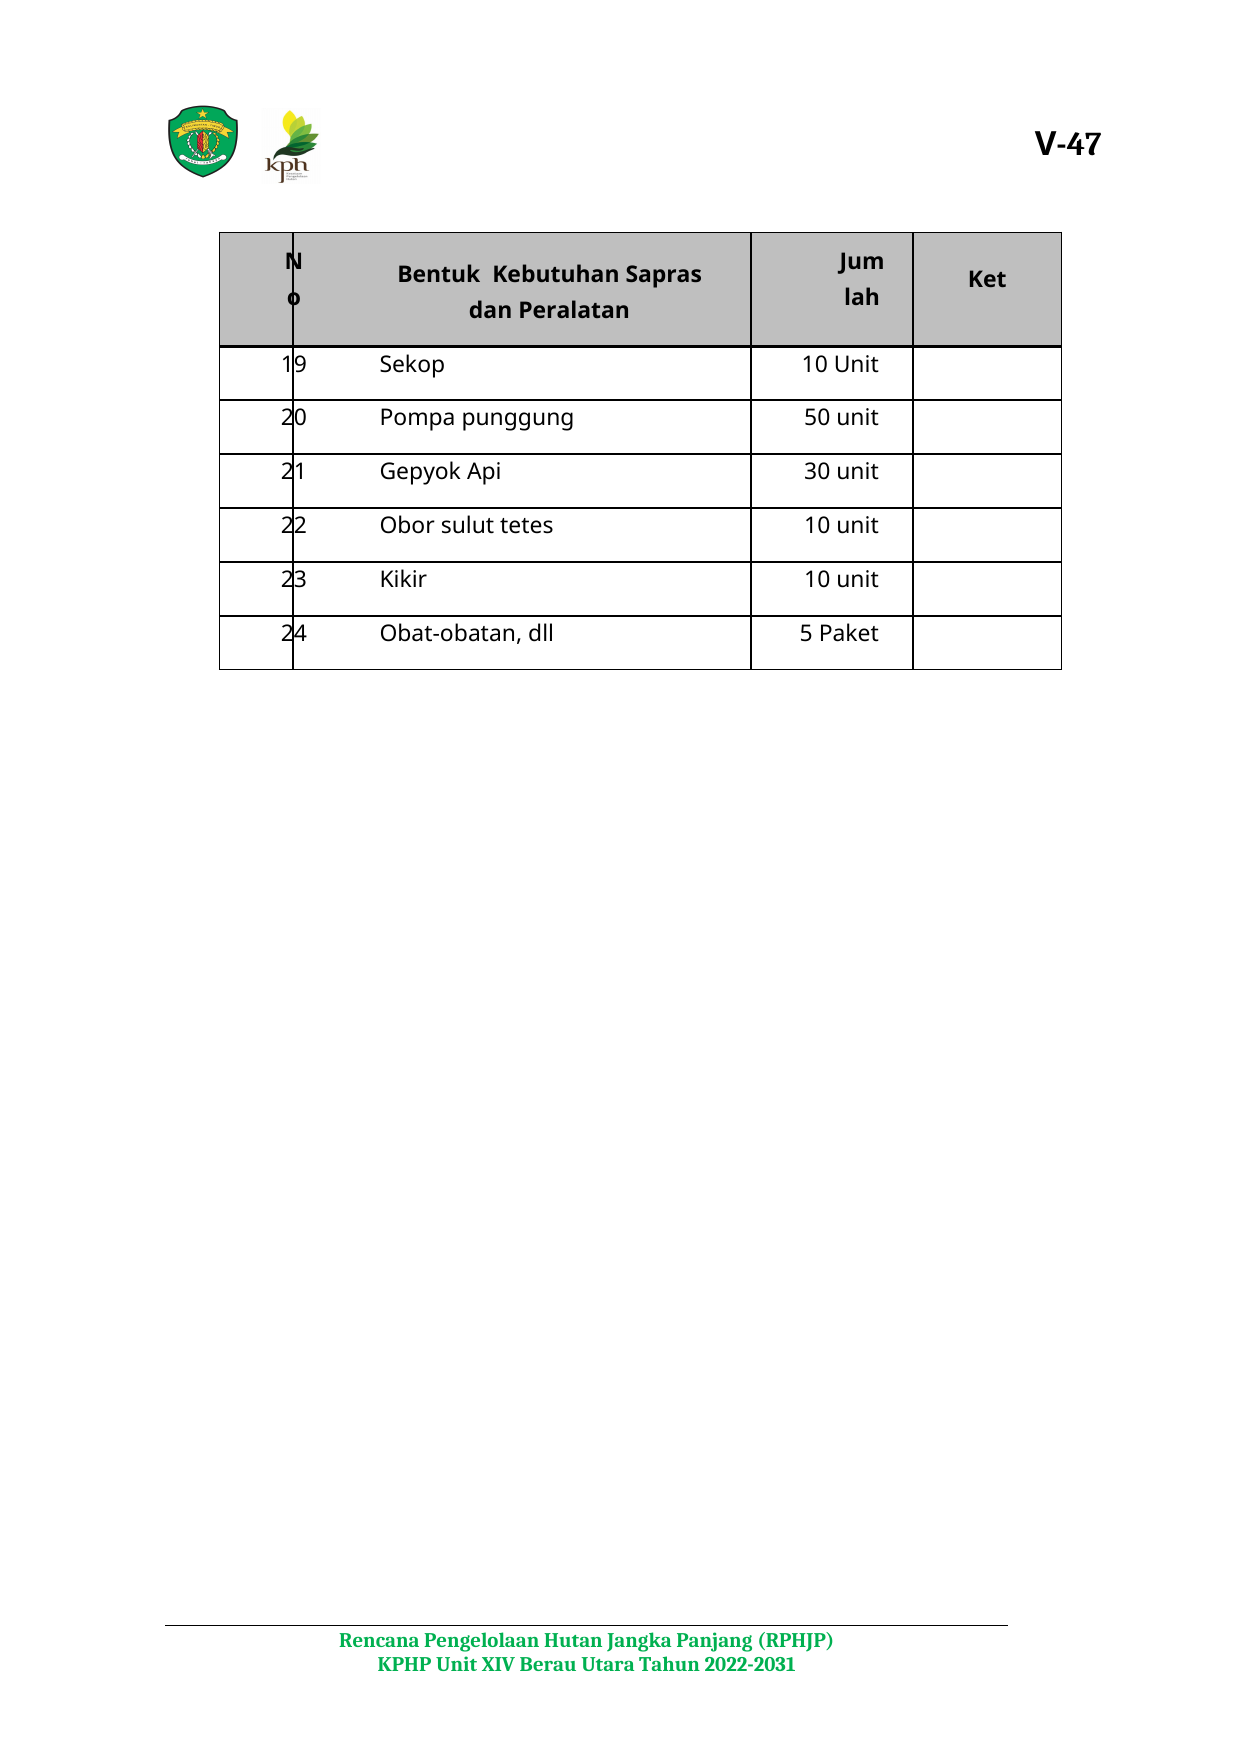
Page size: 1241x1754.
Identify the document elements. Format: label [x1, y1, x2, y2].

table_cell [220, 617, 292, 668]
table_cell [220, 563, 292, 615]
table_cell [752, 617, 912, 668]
picture [165, 103, 241, 179]
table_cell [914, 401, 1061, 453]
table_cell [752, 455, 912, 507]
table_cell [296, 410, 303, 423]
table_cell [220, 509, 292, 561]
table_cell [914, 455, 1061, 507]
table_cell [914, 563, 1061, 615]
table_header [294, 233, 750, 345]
picture [261, 108, 322, 184]
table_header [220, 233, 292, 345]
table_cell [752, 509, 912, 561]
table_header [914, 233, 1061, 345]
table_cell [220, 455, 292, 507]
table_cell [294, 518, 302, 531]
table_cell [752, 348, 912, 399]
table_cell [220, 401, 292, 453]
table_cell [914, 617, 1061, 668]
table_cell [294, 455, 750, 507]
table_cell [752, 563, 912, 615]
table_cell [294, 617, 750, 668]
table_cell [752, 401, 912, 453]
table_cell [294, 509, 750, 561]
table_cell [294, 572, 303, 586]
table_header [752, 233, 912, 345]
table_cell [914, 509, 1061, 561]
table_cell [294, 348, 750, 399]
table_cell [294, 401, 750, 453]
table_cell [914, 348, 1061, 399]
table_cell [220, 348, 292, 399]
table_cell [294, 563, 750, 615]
